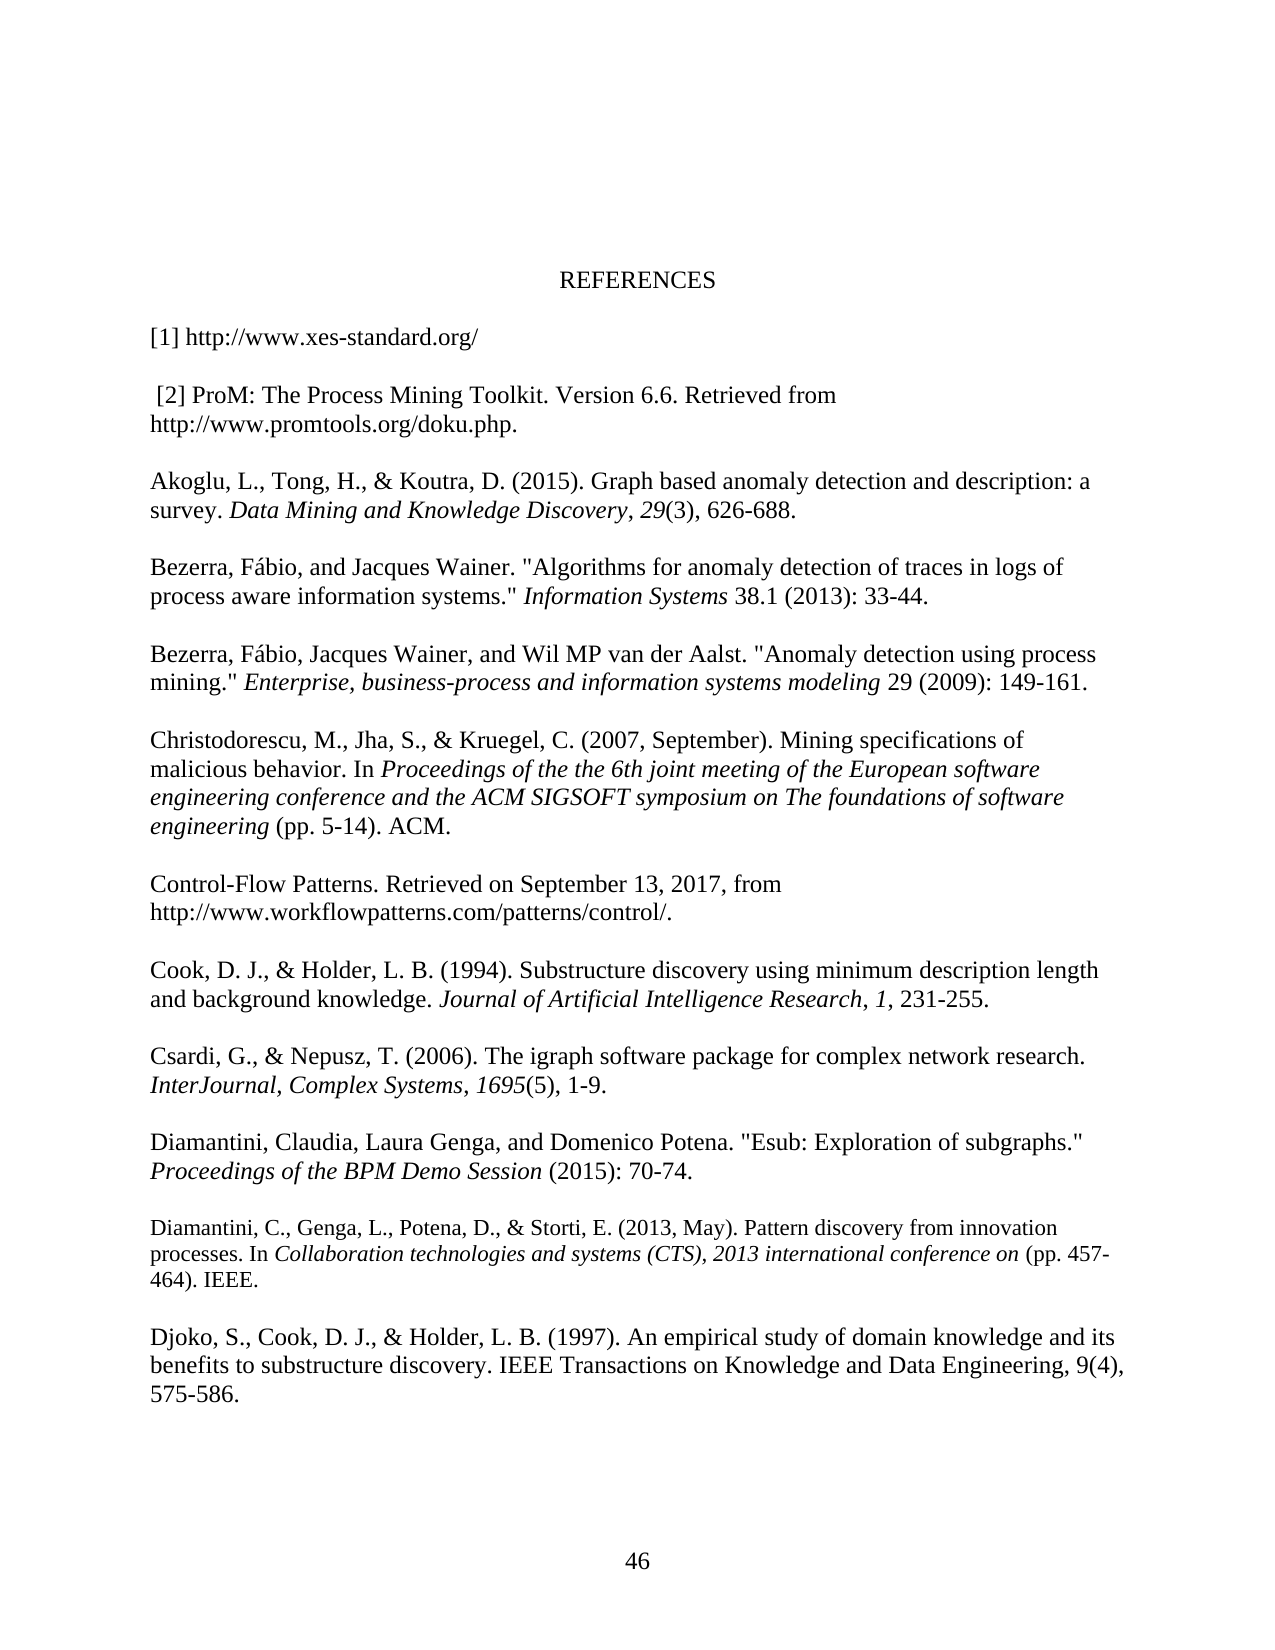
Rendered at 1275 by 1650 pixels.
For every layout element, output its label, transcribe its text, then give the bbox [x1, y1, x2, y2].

text Bezerra, Fábio, and Jacques Wainer. "Algorithms for anomaly detection of traces in logs of process aware information systems." Information Systems 38.1 (2013): 33-44. [150, 552, 1125, 610]
text Diamantini, Claudia, Laura Genga, and Domenico Potena. "Esub: Exploration of subgraphs." Proceedings of the BPM Demo Session (2015): 70-74. [150, 1127, 1125, 1185]
text Bezerra, Fábio, Jacques Wainer, and Wil MP van der Aalst. "Anomaly detection using process mining." Enterprise, business-process and information systems modeling 29 (2009): 149-161. [150, 639, 1125, 696]
text Akoglu, L., Tong, H., & Koutra, D. (2015). Graph based anomaly detection and description: a survey. Data Mining and Knowledge Discovery, 29(3), 626-688. [150, 466, 1125, 524]
text REFERENCES [150, 265, 1125, 294]
text [2] ProM: The Process Mining Toolkit. Version 6.6. Retrieved from http://www.promtools.org/doku.php. [150, 380, 1125, 437]
text Diamantini, C., Genga, L., Potena, D., & Storti, E. (2013, May). Pattern discovery from innovation processes. In Collaboration technologies and systems (CTS), 2013 international conference on (pp. 457-464). IEEE. [150, 1214, 1125, 1293]
text Csardi, G., & Nepusz, T. (2006). The igraph software package for complex network research. InterJournal, Complex Systems, 1695(5), 1-9. [150, 1041, 1125, 1099]
text Djoko, S., Cook, D. J., & Holder, L. B. (1997). An empirical study of domain knowledge and its benefits to substructure discovery. IEEE Transactions on Knowledge and Data Engineering, 9(4), 575-586. [150, 1322, 1125, 1408]
text Cook, D. J., & Holder, L. B. (1994). Substructure discovery using minimum description length and background knowledge. Journal of Artificial Intelligence Research, 1, 231-255. [150, 955, 1125, 1012]
text Control-Flow Patterns. Retrieved on September 13, 2017, from http://www.workflowpatterns.com/patterns/control/. [150, 869, 1125, 926]
text [1] http://www.xes-standard.org/ [150, 322, 1125, 351]
text Christodorescu, M., Jha, S., & Kruegel, C. (2007, September). Mining specifications of malicious behavior. In Proceedings of the the 6th joint meeting of the European software engineering conference and the ACM SIGSOFT symposium on The foundations of software engineering (pp. 5-14). ACM. [150, 725, 1125, 840]
